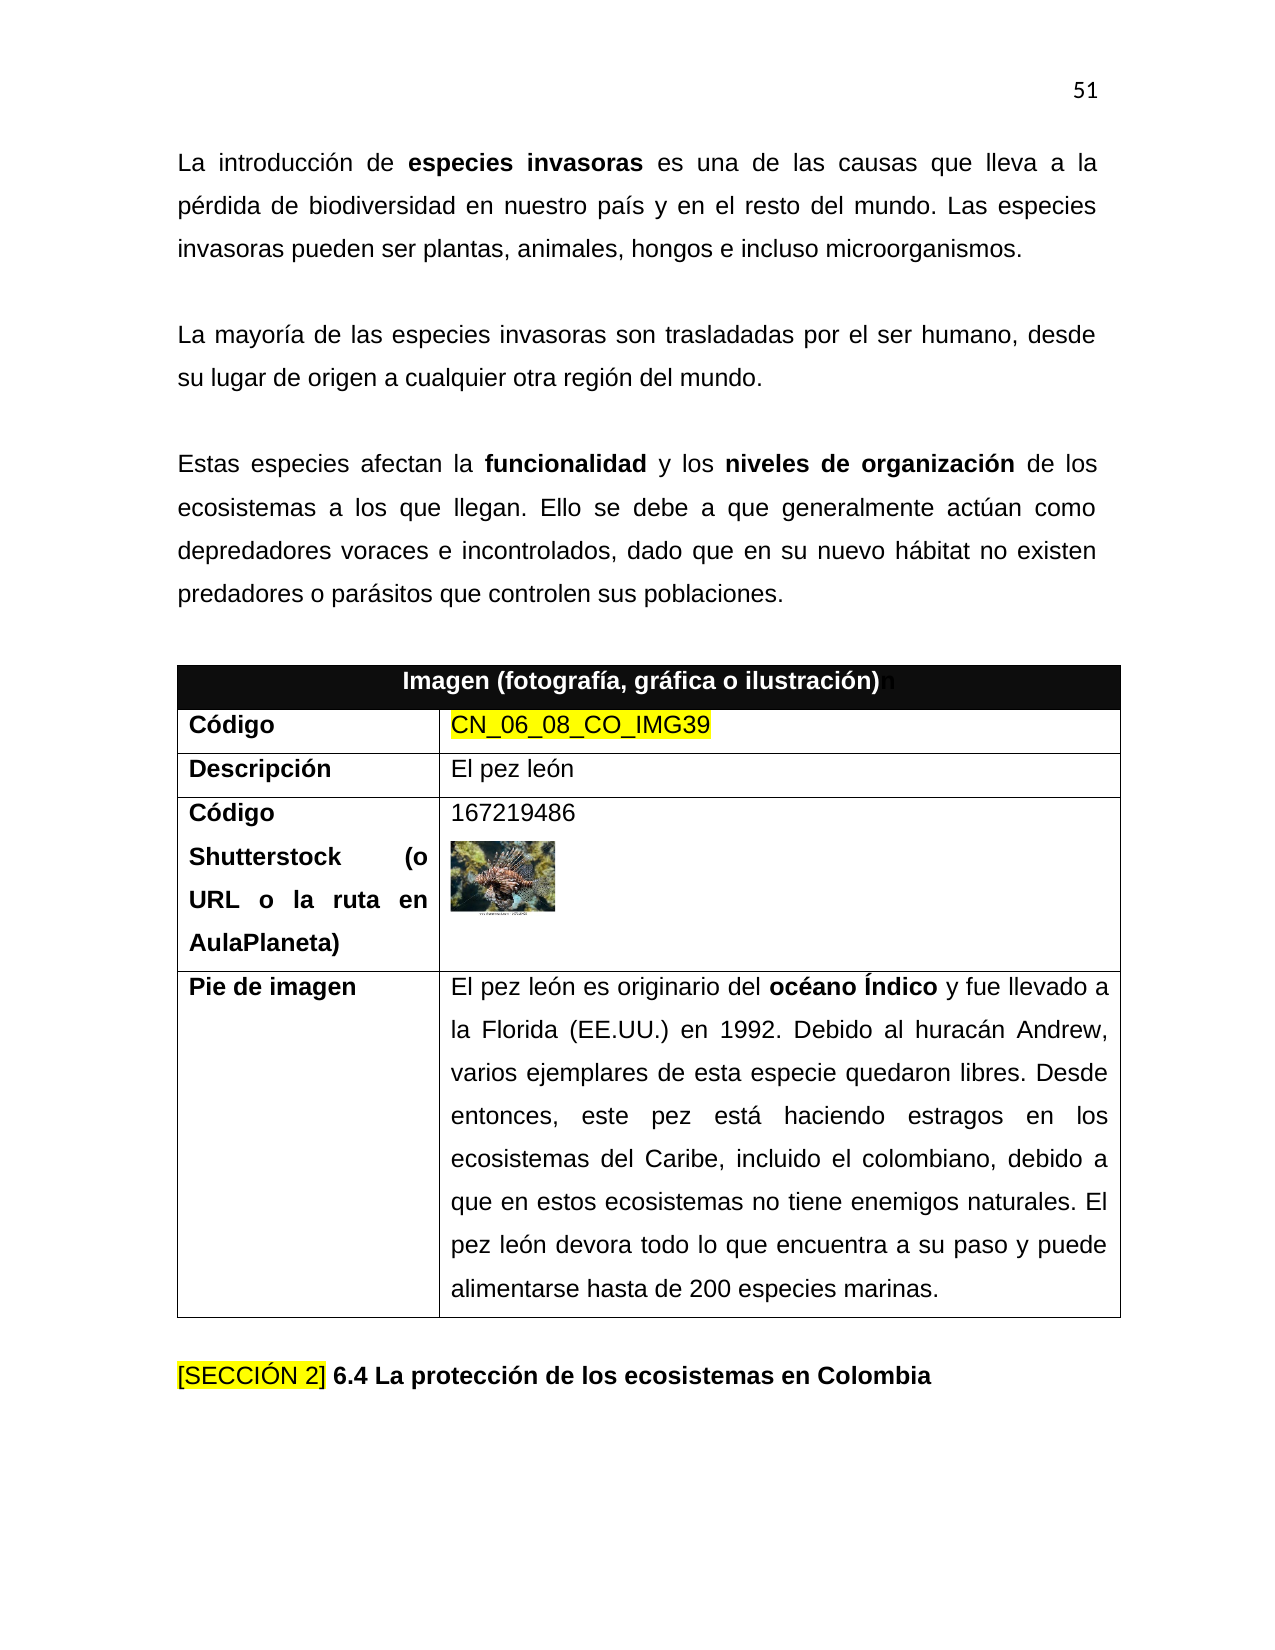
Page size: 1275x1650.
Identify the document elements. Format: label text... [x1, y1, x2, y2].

table_cell Descripción [178, 754, 439, 797]
picture [450, 841, 556, 916]
text Estas especies afectan la funcionalidad y los niveles de organización de los ecosistemas a los que llegan. Ello se debe a que generalmente actúan como depredadores voraces e incontrolados, dado que en su nuevo hábitat no existen predadores o parásitos que controlen sus poblaciones. [177, 449, 1098, 608]
table_cell 167219486 [440, 798, 1120, 971]
table_cell Código [178, 710, 439, 753]
text La mayoría de las especies invasoras son trasladadas por el ser humano, desde su lugar de origen a cualquier otra región del mundo. [177, 320, 1098, 392]
table_cell Código Shutterstock (o URL o la ruta en AulaPlaneta) [178, 798, 439, 971]
table_header Imagen (fotografía, gráfica o ilustración)n [178, 666, 1120, 709]
text [SECCIÓN 2] 6.4 La protección de los ecosistemas en Colombia [326, 1361, 1098, 1389]
table_cell Pie de imagen [178, 972, 439, 1317]
text La introducción de especies invasoras es una de las causas que lleva a la pérdida de biodiversidad en nuestro país y en el resto del mundo. Las especies invasoras pueden ser plantas, animales, hongos e incluso microorganismos. [177, 148, 1098, 263]
table_cell El pez león [440, 754, 1120, 797]
table_cell CN_06_08_CO_IMG39 [440, 710, 1120, 753]
table_cell El pez león es originario del océano Índico y fue llevado a la Florida (EE.UU.) en 1992. Debido al huracán Andrew, varios ejemplares de esta especie quedaron libres. Desde entonces, este pez está haciendo estragos en los ecosistemas del Caribe, incluido el colombiano, debido a que en estos ecosistemas no tiene enemigos naturales. El pez león devora todo lo que encuentra a su paso y puede alimentarse hasta de 200 especies marinas. [440, 972, 1120, 1317]
